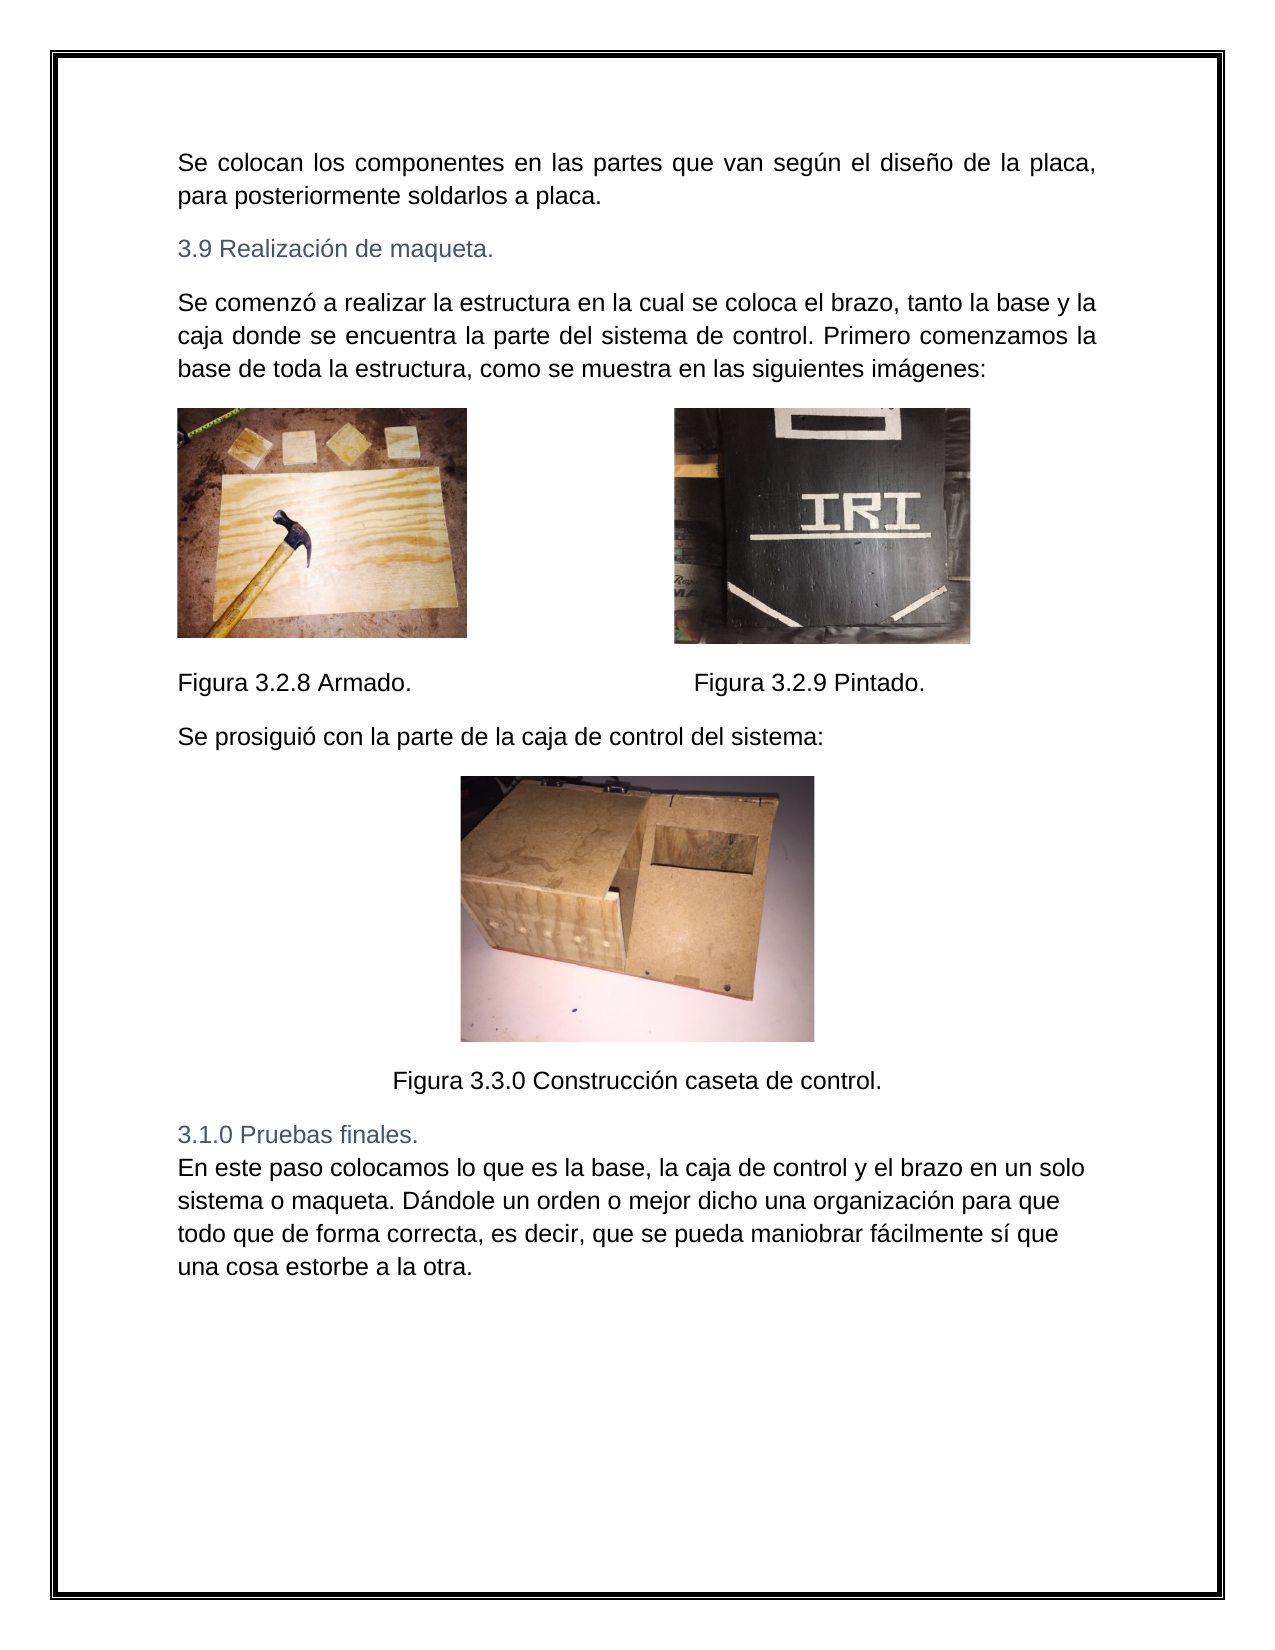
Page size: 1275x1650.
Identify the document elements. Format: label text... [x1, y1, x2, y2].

text Figura 3.3.0 Construcción caseta de control. [177, 1066, 1098, 1095]
picture [460, 776, 815, 1042]
subtitle 3.1.0 Pruebas finales. [177, 1120, 1098, 1149]
text En este paso colocamos lo que es la base, la caja de control y el brazo en un solo sistema o maqueta. Dándole un orden o mejor dicho una organización para que todo que de forma correcta, es decir, que se pueda maniobrar fácilmente sí que una cosa estorbe a la otra. [177, 1153, 1098, 1281]
picture [177, 408, 467, 638]
text Se comenzó a realizar la estructura en la cual se coloca el brazo, tanto la base y la caja donde se encuentra la parte del sistema de control. Primero comenzamos la base de toda la estructura, como se muestra en las siguientes imágenes: [177, 288, 1098, 383]
text Figura 3.2.8 Armado. Figura 3.2.9 Pintado. [177, 668, 1098, 697]
text Se colocan los componentes en las partes que van según el diseño de la placa, para posteriormente soldarlos a placa. [177, 148, 1098, 209]
picture [674, 408, 971, 644]
subtitle 3.9 Realización de maqueta. [177, 234, 1098, 263]
text Se prosiguió con la parte de la caja de control del sistema: [177, 722, 1098, 751]
